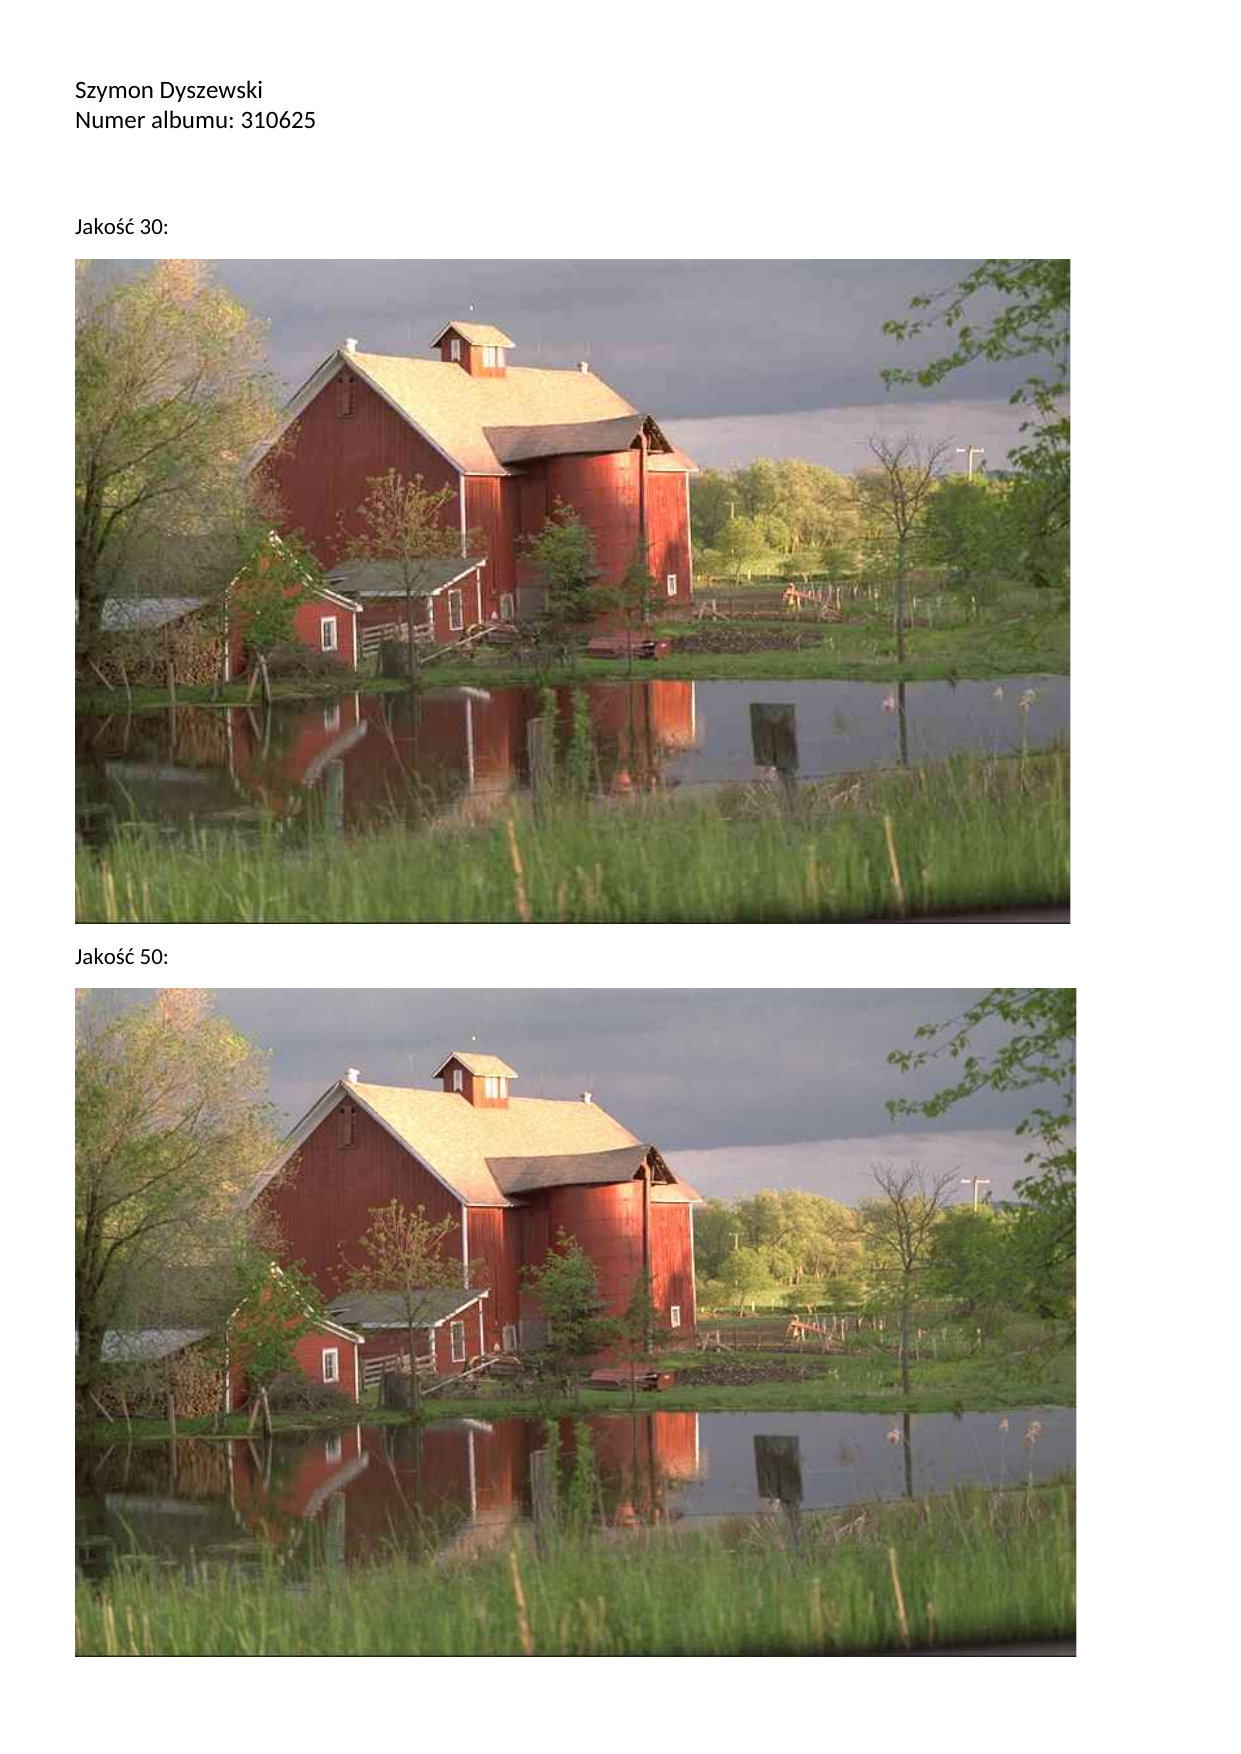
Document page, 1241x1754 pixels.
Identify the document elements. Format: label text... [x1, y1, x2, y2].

picture [75, 988, 1077, 1657]
text Jakość 50: [75, 942, 1165, 970]
text Jakość 30: [75, 212, 1165, 240]
picture [75, 259, 1071, 924]
